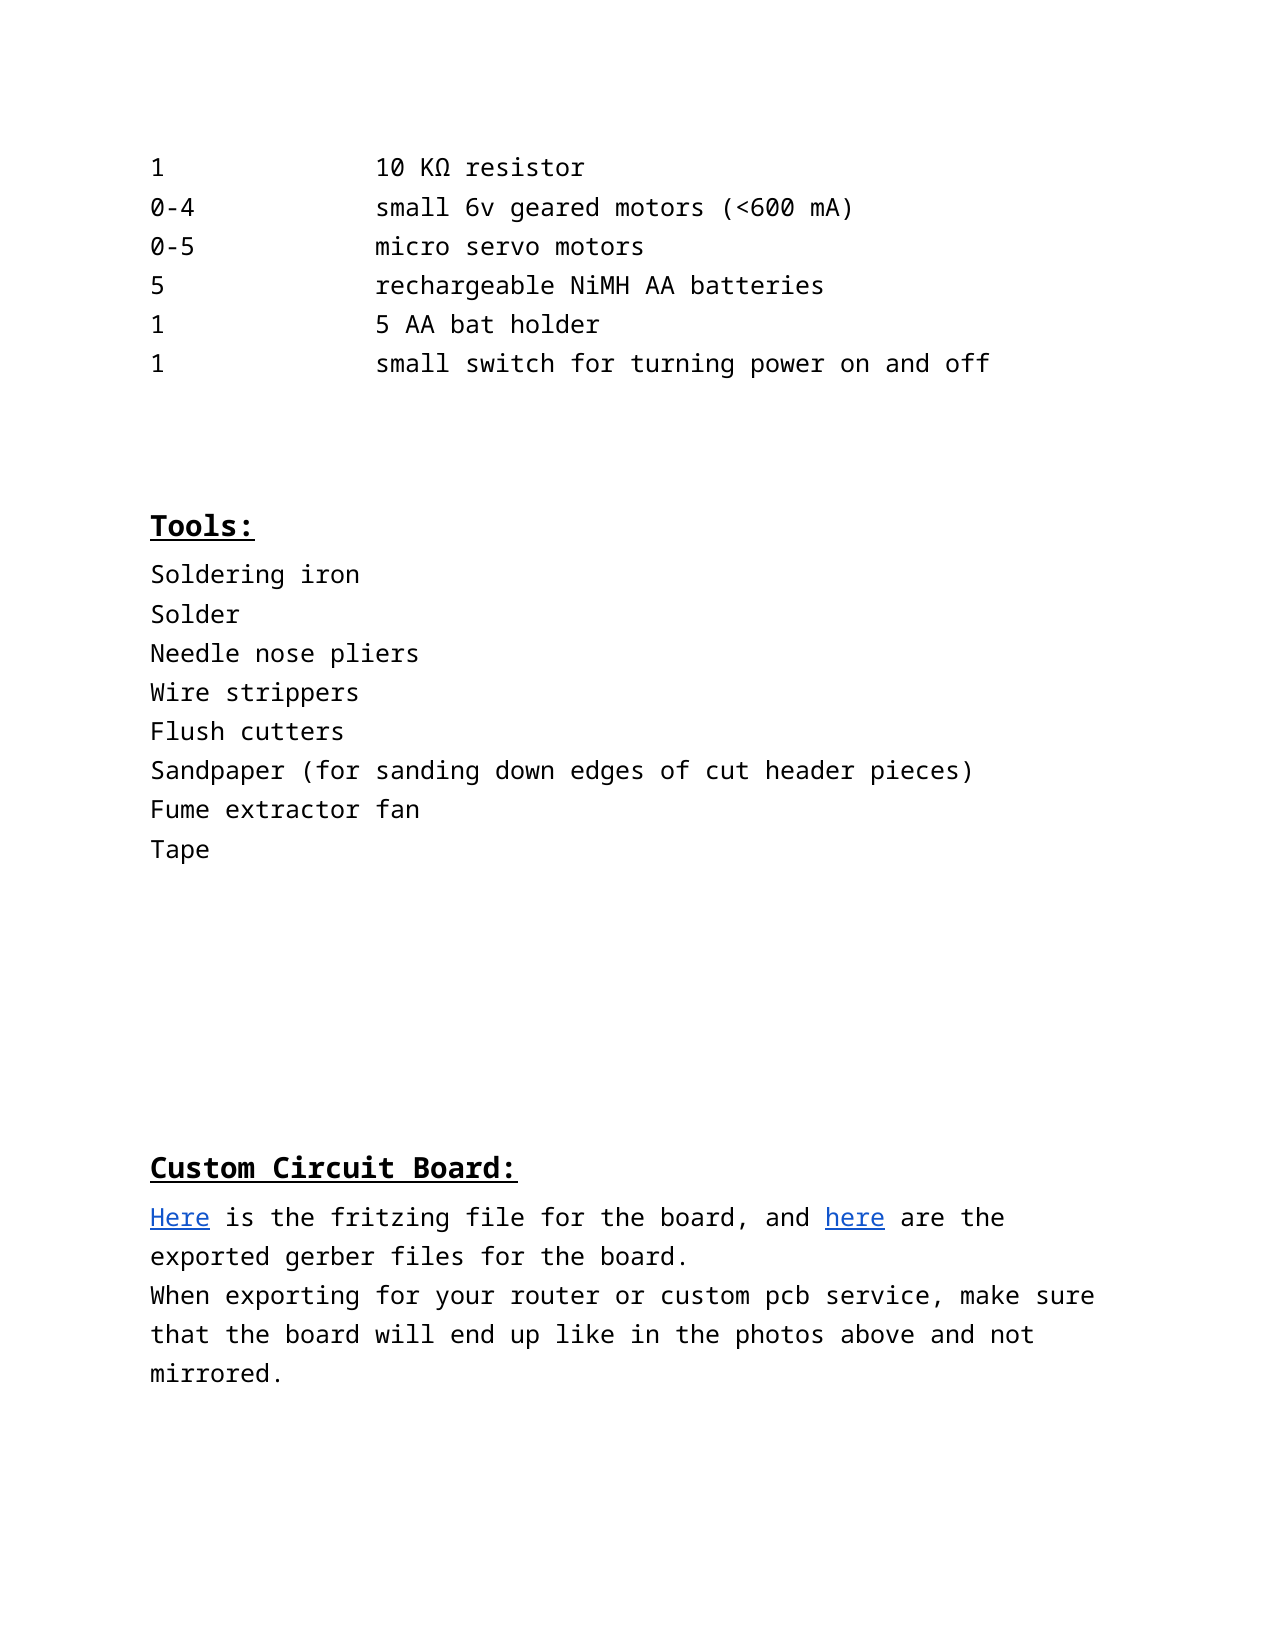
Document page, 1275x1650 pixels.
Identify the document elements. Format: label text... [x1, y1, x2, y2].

subtitle Tools: [150, 505, 1125, 545]
text Needle nose pliers [150, 636, 1125, 669]
text Solder [150, 596, 1125, 630]
text 0-4 small 6v geared motors (<600 mA) [150, 189, 1125, 223]
subtitle Custom Circuit Board: [150, 1147, 1125, 1187]
text Here is the fritzing file for the board, and here are the exported gerber files for the board. [150, 1199, 1125, 1273]
text When exporting for your router or custom pcb service, make sure that the board will end up like in the photos above and not mirrored. [150, 1278, 1125, 1390]
text 1 small switch for turning power on and off [150, 346, 1125, 380]
text Soldering iron [150, 557, 1125, 591]
text Flush cutters [150, 714, 1125, 748]
text Wire strippers [150, 675, 1125, 709]
text 0-5 micro servo motors [150, 228, 1125, 262]
text 1 5 AA bat holder [150, 307, 1125, 341]
text Sandpaper (for sanding down edges of cut header pieces) [150, 753, 1125, 787]
text Tape [150, 831, 1125, 865]
text 5 rechargeable NiMH AA batteries [150, 267, 1125, 302]
text Fume extractor fan [150, 792, 1125, 826]
text 1 10 KΩ resistor [150, 150, 1125, 184]
